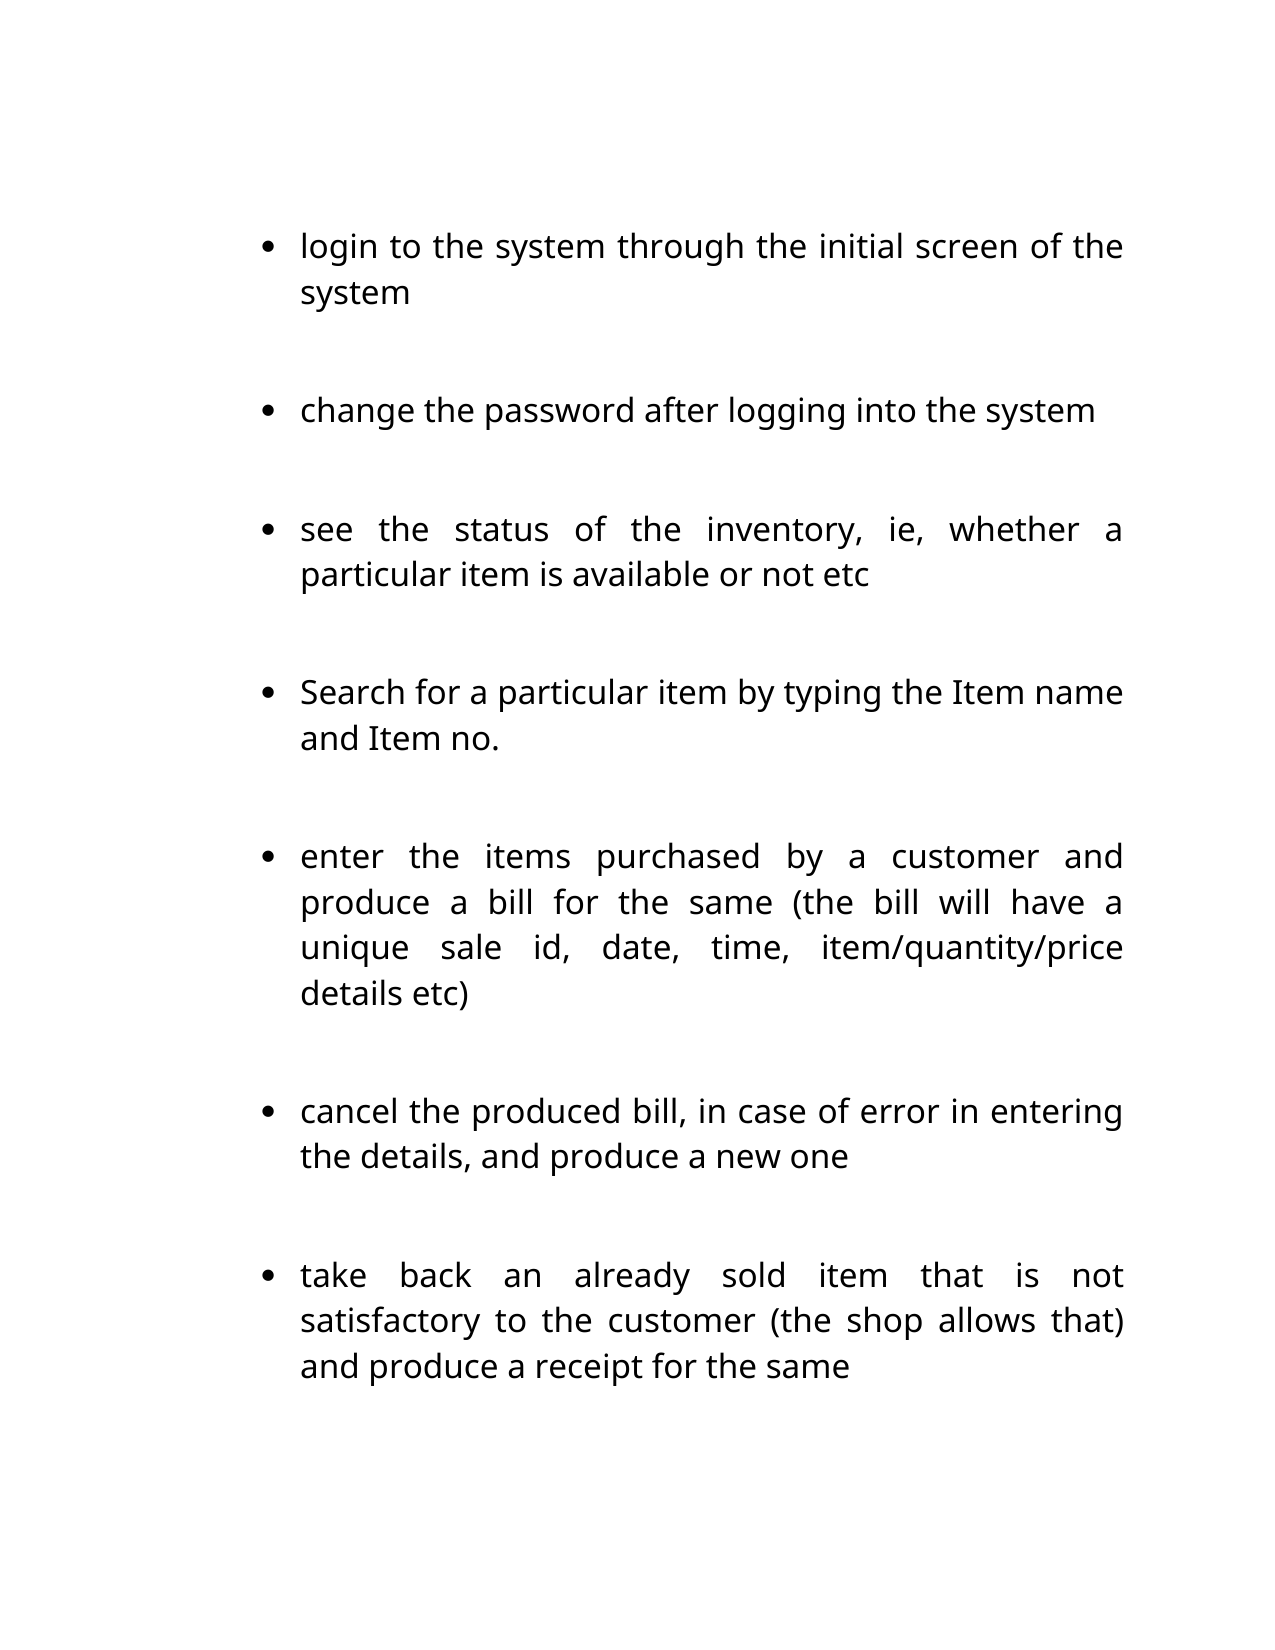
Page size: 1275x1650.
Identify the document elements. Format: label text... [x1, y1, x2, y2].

list Search for a particular item by typing the Item name and Item no. [262, 669, 1125, 760]
list see the status of the inventory, ie, whether a particular item is available or not etc [262, 505, 1125, 596]
list change the password after logging into the system [262, 387, 1125, 432]
list enter the items purchased by a customer and produce a bill for the same (the bill will have a unique sale id, date, time, item/quantity/price details etc) [262, 833, 1125, 1015]
list take back an already sold item that is not satisfactory to the customer (the shop allows that) and produce a receipt for the same [262, 1252, 1125, 1388]
list login to the system through the initial screen of the system [262, 223, 1125, 314]
list cancel the produced bill, in case of error in entering the details, and produce a new one [262, 1088, 1125, 1178]
